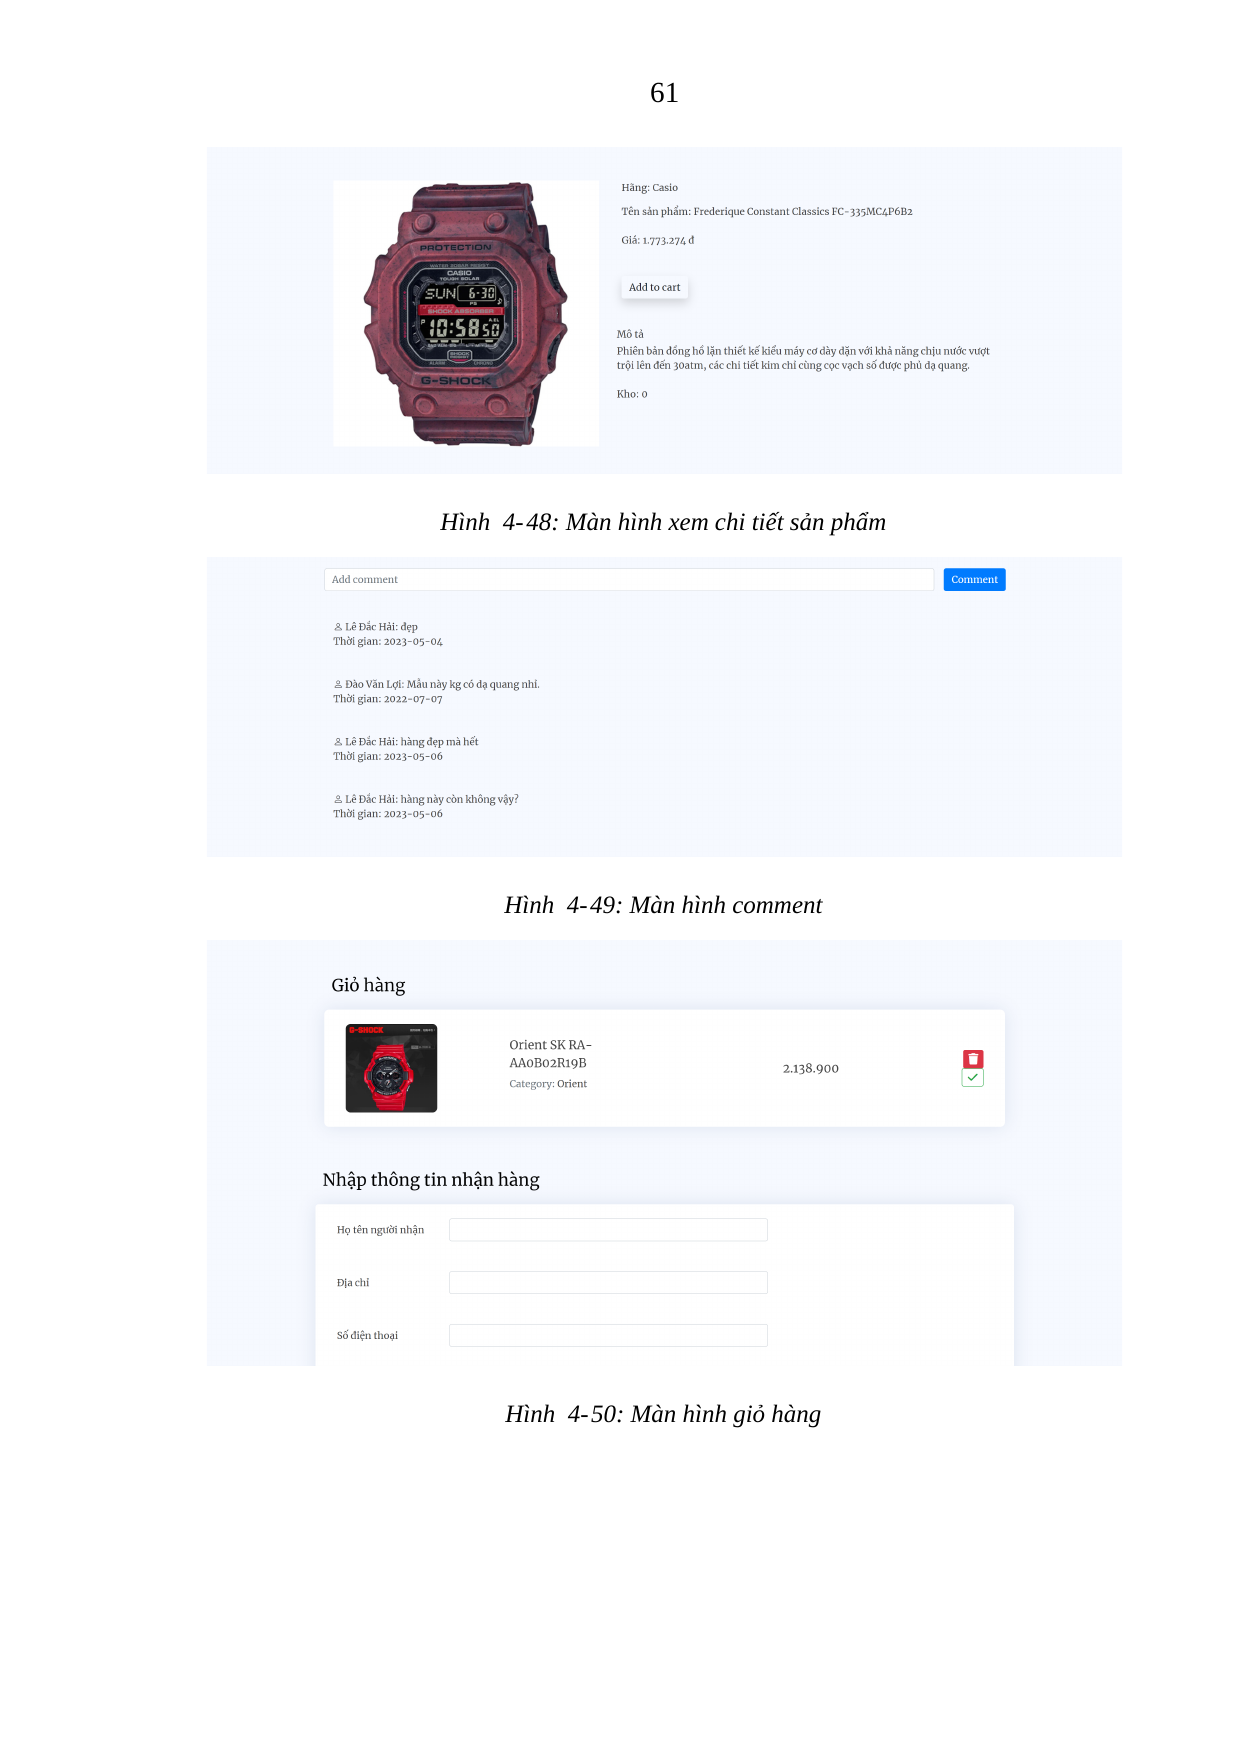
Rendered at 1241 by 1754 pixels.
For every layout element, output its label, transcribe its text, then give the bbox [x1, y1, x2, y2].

picture [206, 940, 1123, 1366]
picture [206, 557, 1123, 857]
picture [206, 147, 1123, 474]
